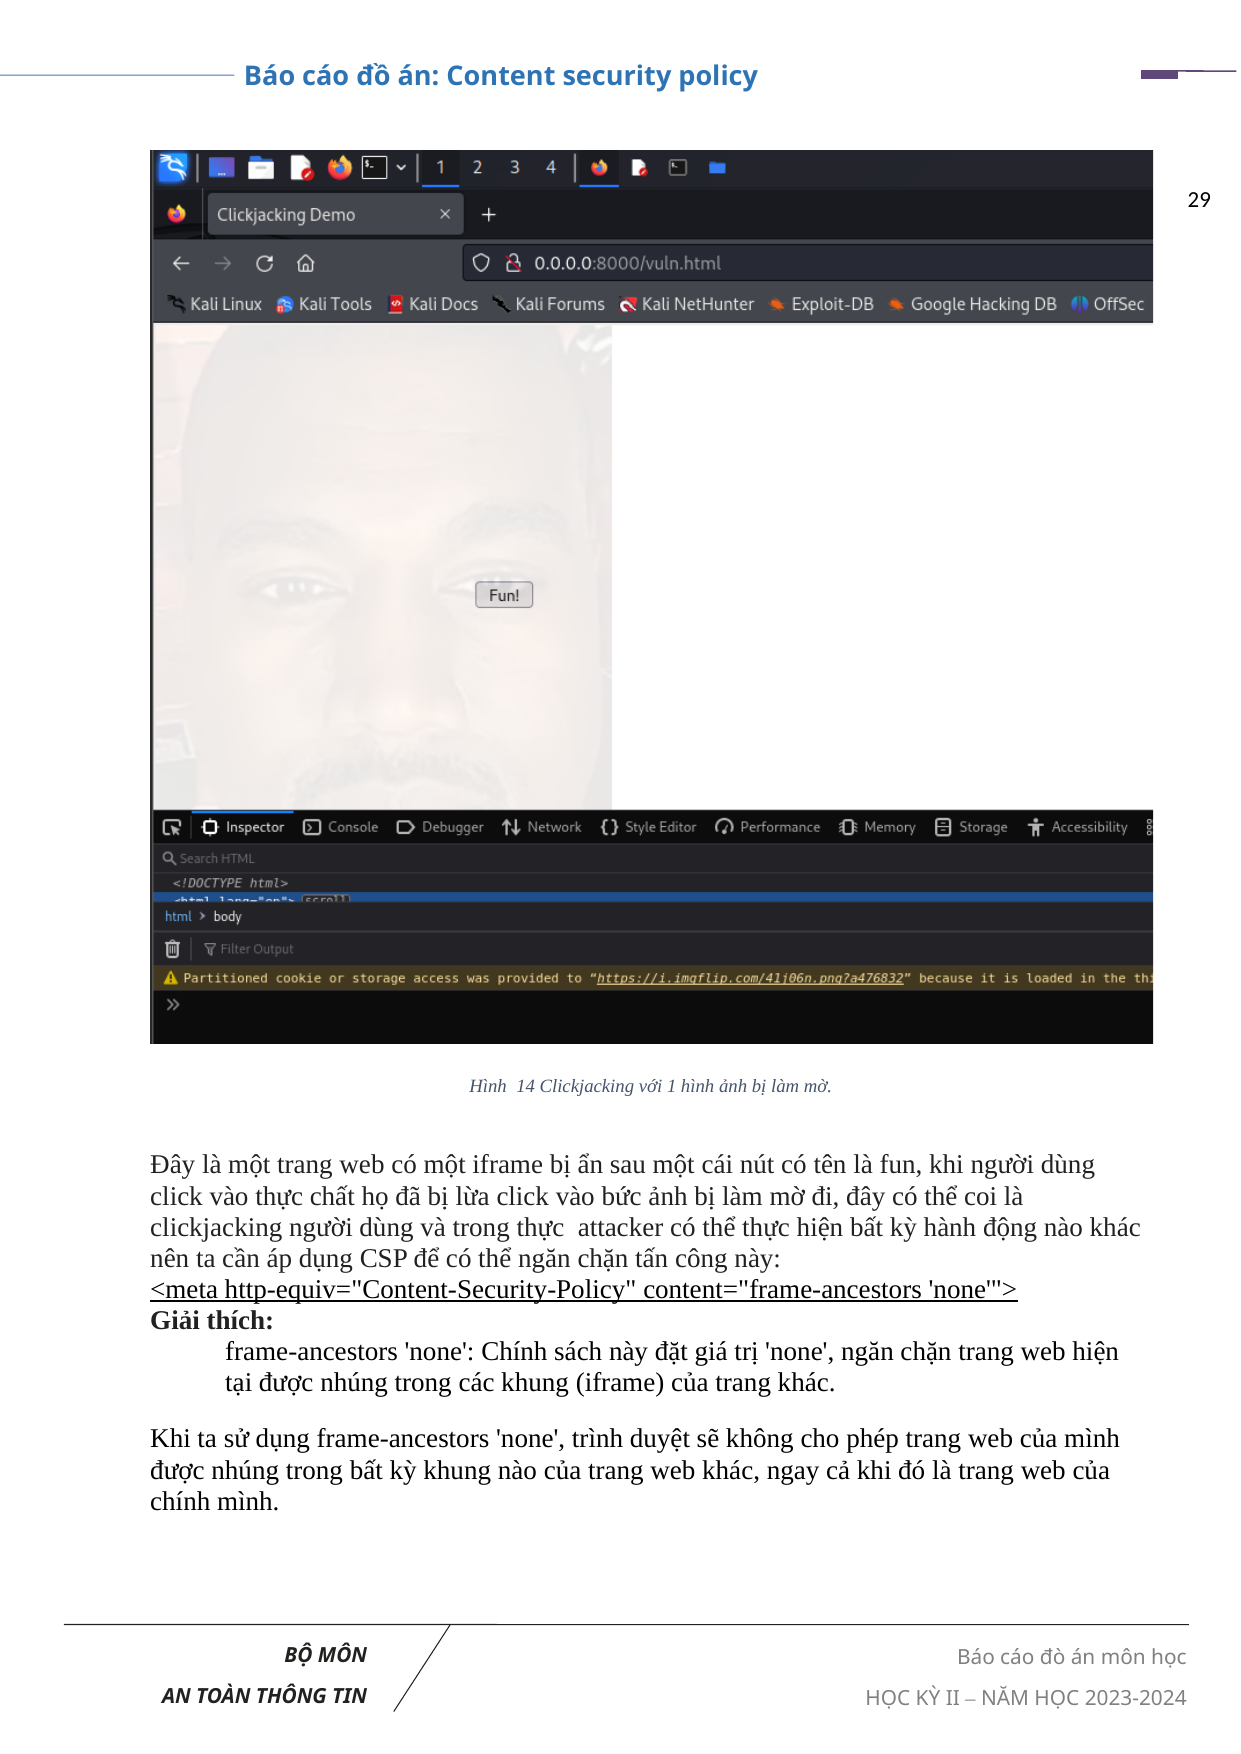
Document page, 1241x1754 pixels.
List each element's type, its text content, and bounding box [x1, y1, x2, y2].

text Khi ta sử dụng frame-ancestors 'none', trình duyệt sẽ không cho phép trang web của mình được nhúng trong bất kỳ khung nào của trang web khác, ngay cả khi đó là trang web của chính mình. [150, 1423, 1153, 1516]
list frame-ancestors 'none': Chính sách này đặt giá trị 'none', ngăn chặn trang web hiện tại được nhúng trong các khung (iframe) của trang khác. [225, 1335, 1153, 1398]
text Hình 14 Clickjacking với 1 hình ảnh bị làm mờ. [150, 1075, 1153, 1096]
text <meta http-equiv="Content-Security-Policy" content="frame-ancestors 'none'"> [150, 1273, 1153, 1304]
text Đây là một trang web có một iframe bị ẩn sau một cái nút có tên là fun, khi người dùng click vào thực chất họ đã bị lừa click vào bức ảnh bị làm mờ đi, đây có thể coi là clickjacking người dùng và trong thực attacker có thể thực hiện bất kỳ hành động nào khác nên ta cần áp dụng CSP để có thể ngăn chặn tấn công này: [150, 1148, 1153, 1273]
picture [150, 150, 1154, 1044]
text Giải thích: [150, 1304, 1153, 1335]
